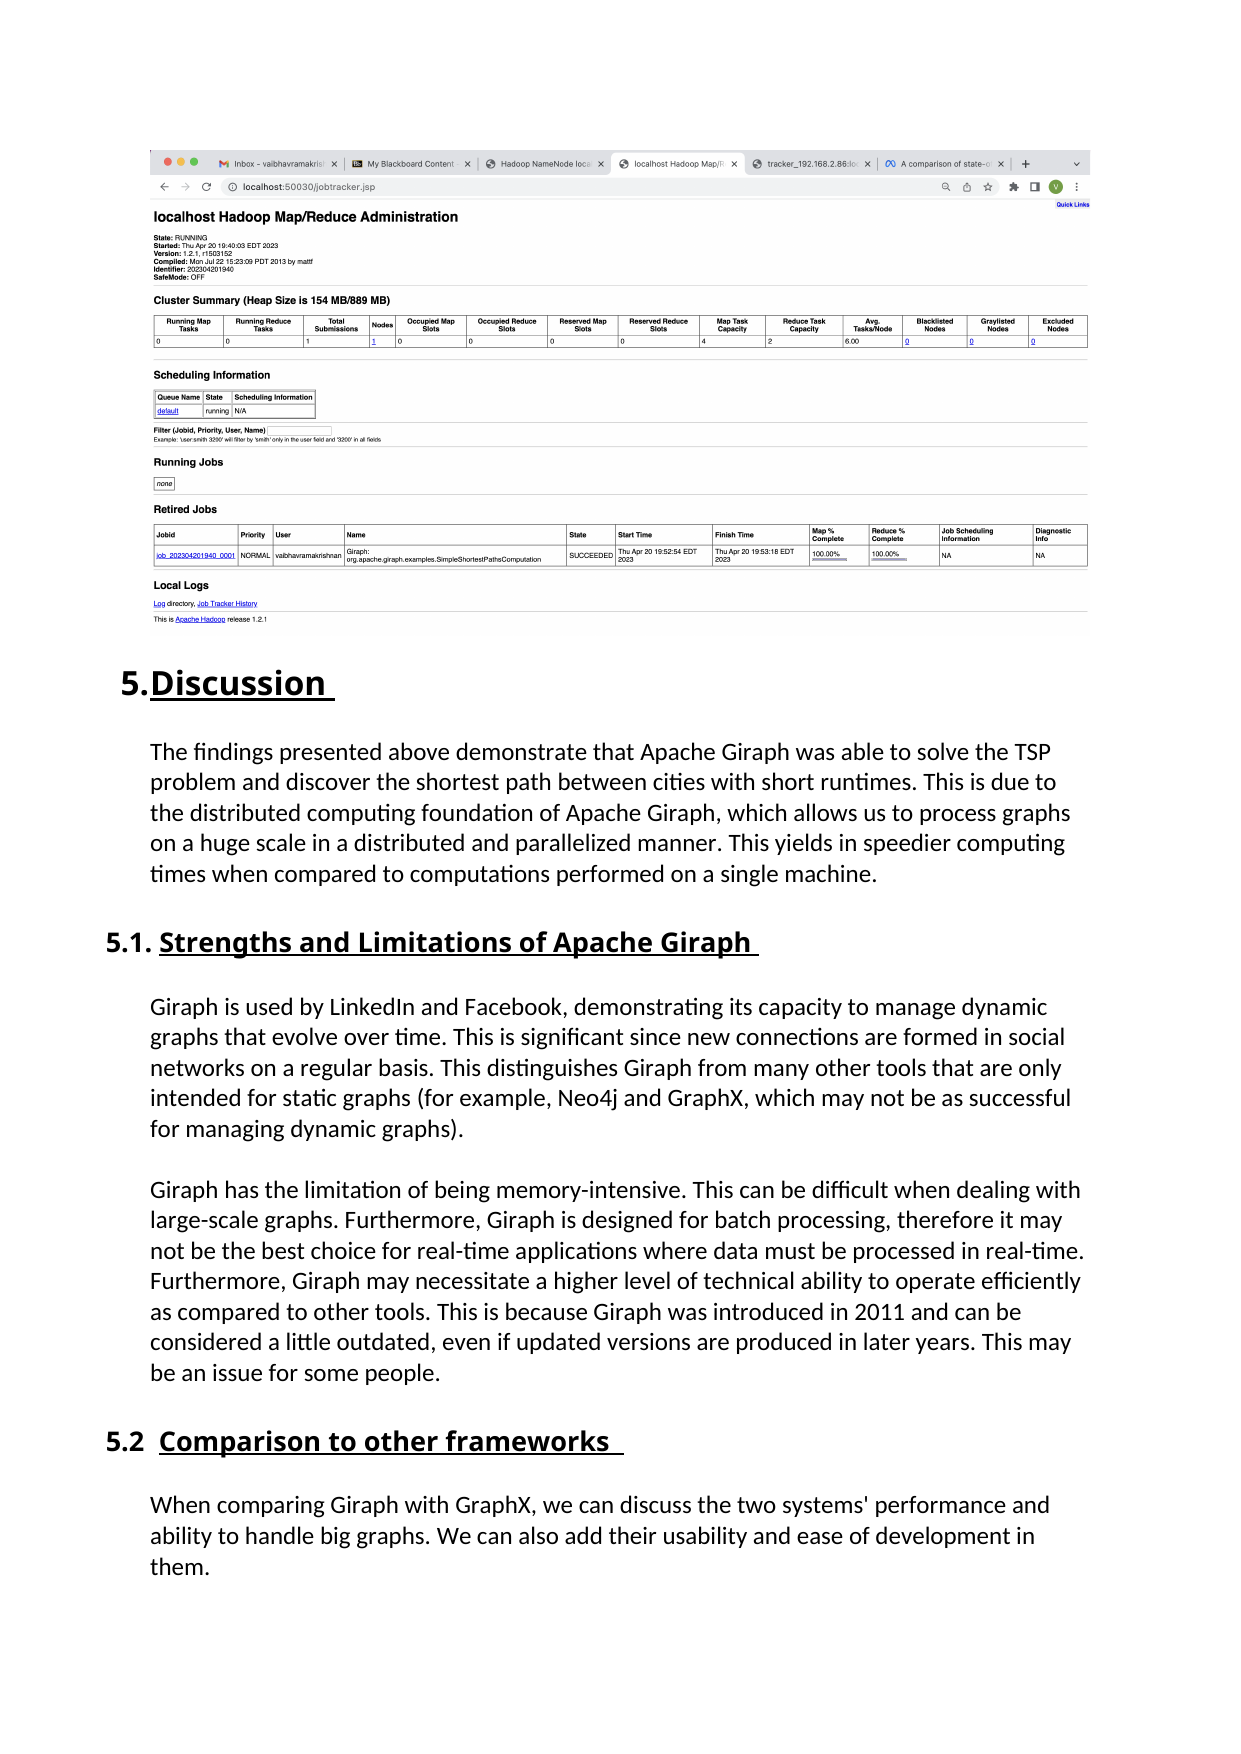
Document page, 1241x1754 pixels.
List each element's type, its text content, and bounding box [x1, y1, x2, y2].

text When comparing Giraph with GraphX, we can discuss the two systems' performance and ability to handle big graphs. We can also add their usability and ease of development in them. [150, 1489, 1090, 1581]
subtitle Discussion [120, 660, 1090, 706]
text Giraph is used by LinkedIn and Facebook, demonstrating its capacity to manage dynamic graphs that evolve over time. This is significant since new connections are formed in social networks on a regular basis. This distinguishes Giraph from many other tools that are only intended for static graphs (for example, Neo4j and GraphX, which may not be as successful for managing dynamic graphs). [150, 991, 1090, 1143]
subtitle 5.2 Comparison to other frameworks [106, 1422, 1090, 1459]
text Giraph has the limitation of being memory-intensive. This can be difficult when dealing with large-scale graphs. Furthermore, Giraph is designed for batch processing, therefore it may not be the best choice for real-time applications where data must be processed in real-time. Furthermore, Giraph may necessitate a higher level of technical ability to operate efficiently as compared to other tools. This is because Giraph was introduced in 2011 and can be considered a little outdated, even if updated versions are produced in later years. This may be an issue for some people. [150, 1174, 1090, 1387]
text The findings presented above demonstrate that Apache Giraph was able to solve the TSP problem and discover the shortest path between cities with short runtimes. This is due to the distributed computing foundation of Apache Giraph, which allows us to process graphs on a huge scale in a distributed and parallelized manner. This yields in speedier computing times when compared to computations performed on a single machine. [150, 736, 1090, 889]
subtitle 5.1. Strengths and Limitations of Apache Giraph [106, 923, 1090, 960]
picture [150, 150, 1091, 636]
